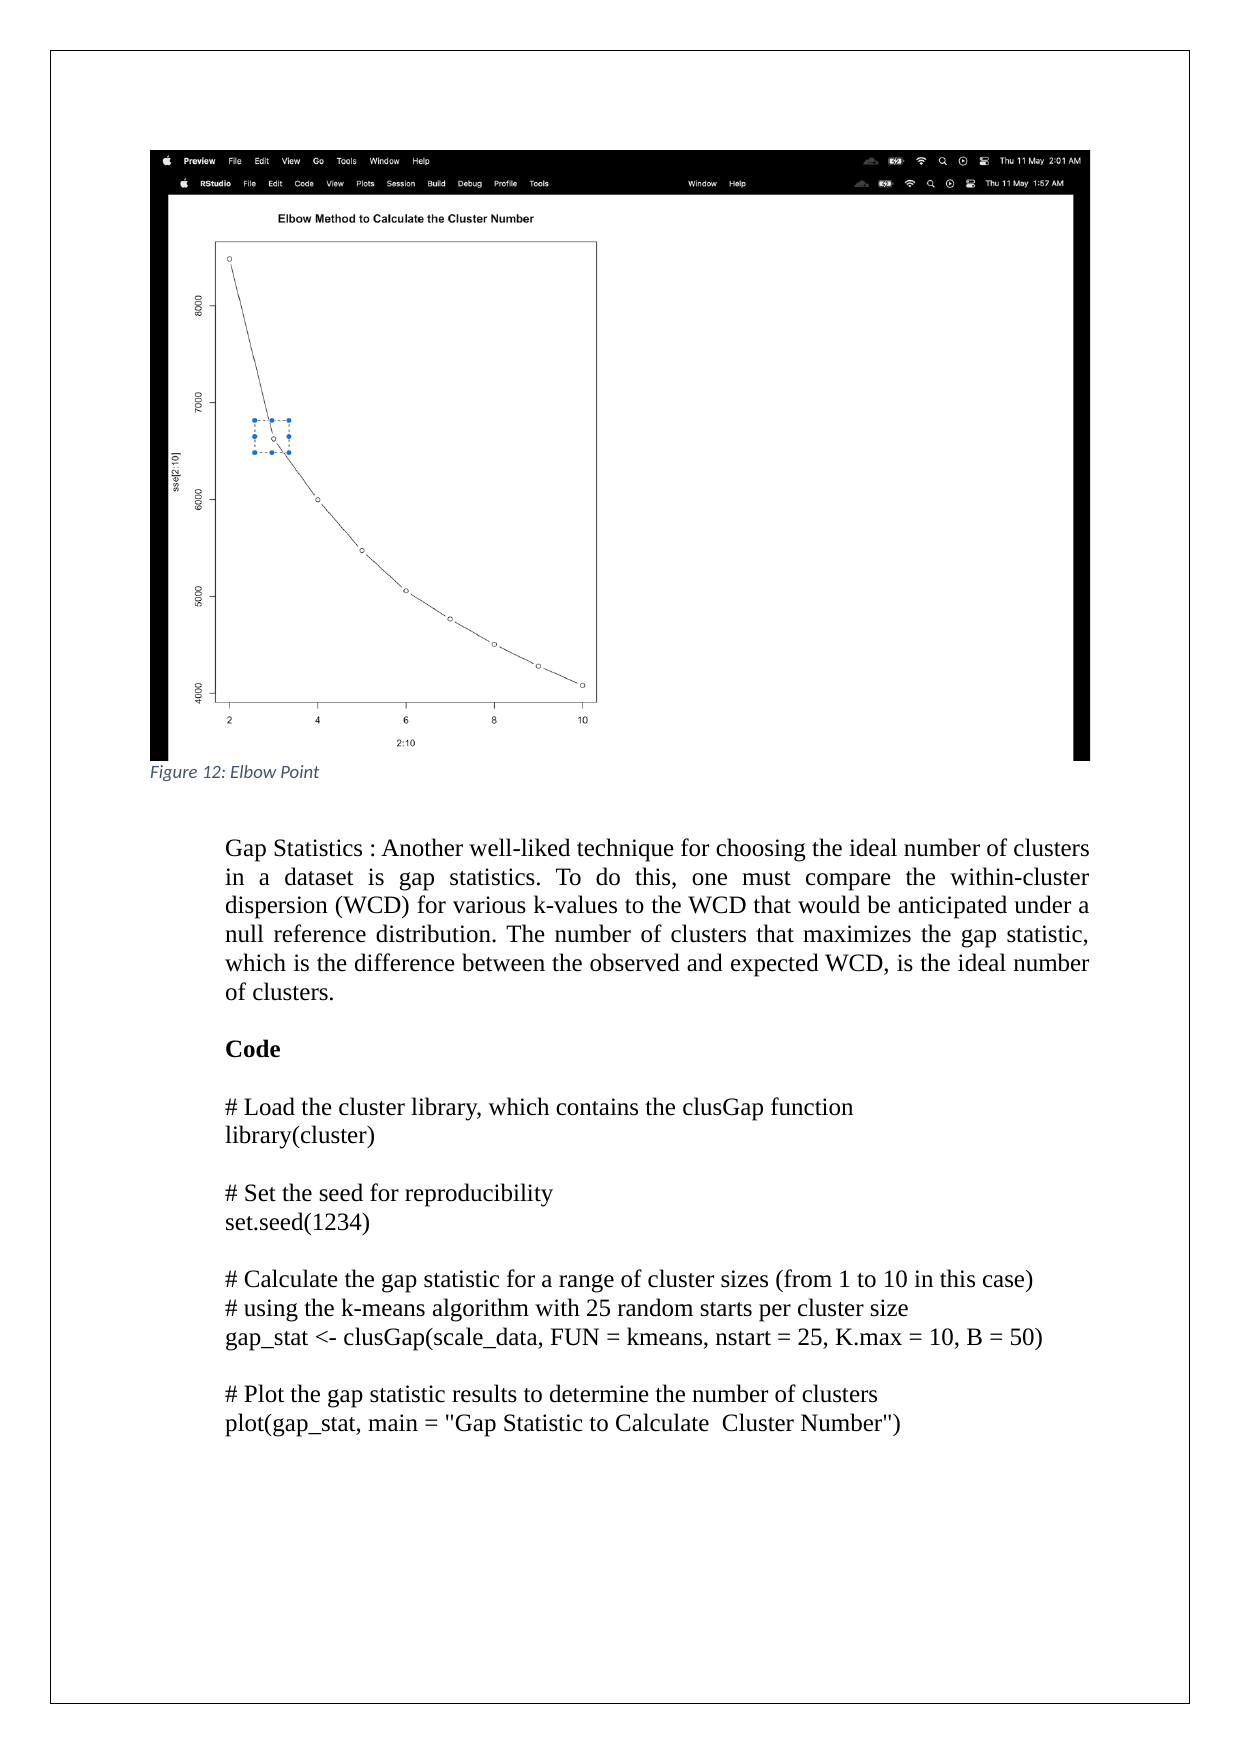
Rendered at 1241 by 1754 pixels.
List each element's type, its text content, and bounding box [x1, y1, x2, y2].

text Gap Statistics : Another well-liked technique for choosing the ideal number of clusters in a dataset is gap statistics. To do this, one must compare the within-cluster dispersion (WCD) for various k-values to the WCD that would be anticipated under a null reference distribution. The number of clusters that maximizes the gap statistic, which is the difference between the observed and expected WCD, is the ideal number of clusters. [225, 833, 1090, 1006]
text # Load the cluster library, which contains the clusGap function [225, 1092, 1090, 1121]
text # Set the seed for reproducibility [225, 1178, 1090, 1207]
text # Calculate the gap statistic for a range of cluster sizes (from 1 to 10 in this case) [225, 1264, 1090, 1293]
text Code [225, 1034, 1090, 1063]
text set.seed(1234) [225, 1207, 1090, 1236]
text # Plot the gap statistic results to determine the number of clusters [225, 1379, 1090, 1408]
text # using the k-means algorithm with 25 random starts per cluster size [225, 1293, 1090, 1322]
text library(cluster) [225, 1121, 1090, 1149]
text plot(gap_stat, main = "Gap Statistic to Calculate Cluster Number") [225, 1408, 1090, 1437]
text gap_stat <- clusGap(scale_data, FUN = kmeans, nstart = 25, K.max = 10, B = 50) [225, 1322, 1090, 1351]
picture [150, 150, 1091, 761]
text Figure 12: Elbow Point [150, 761, 1090, 783]
